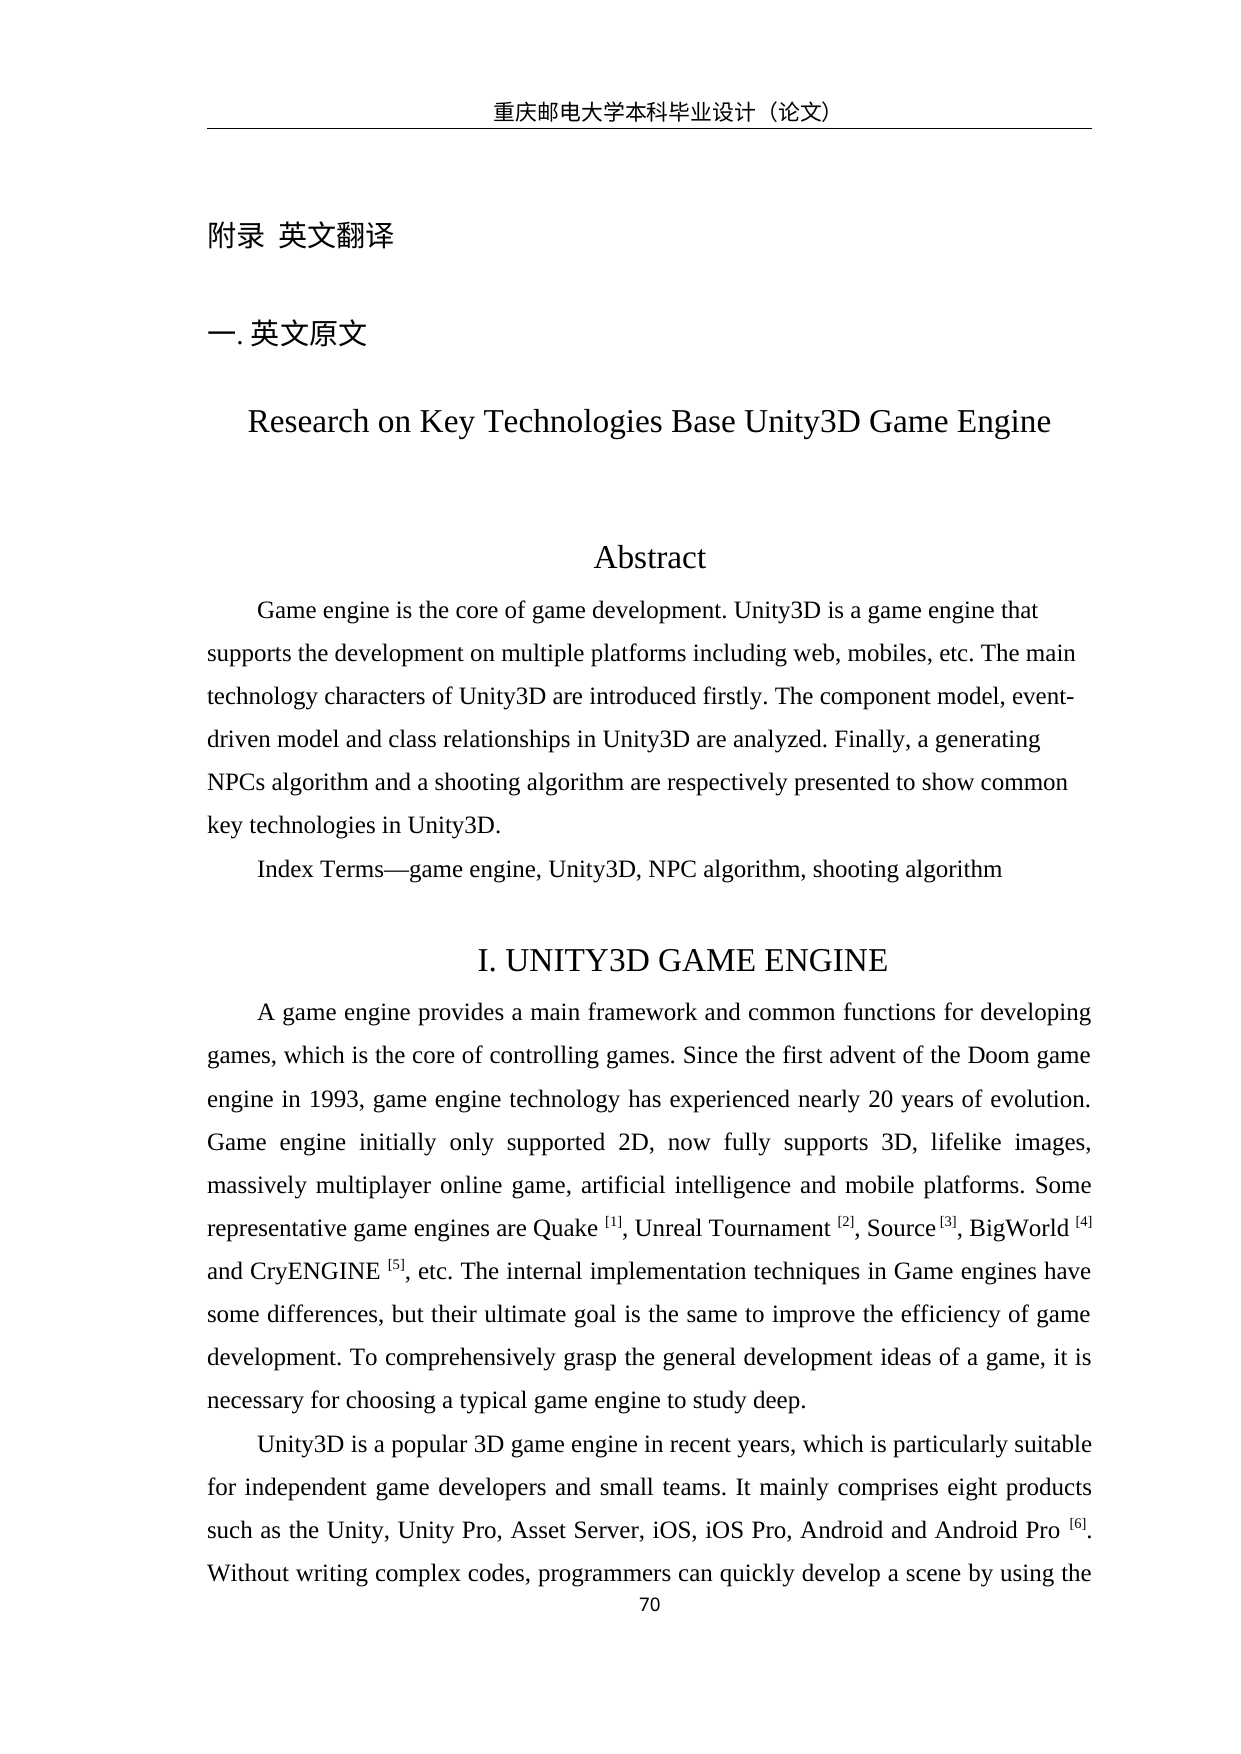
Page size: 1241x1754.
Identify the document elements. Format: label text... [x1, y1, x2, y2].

subtitle 附录 英文翻译 [207, 213, 1092, 255]
text Abstract [207, 537, 1092, 576]
subtitle 英文原文 [207, 310, 1092, 353]
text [207, 1429, 1092, 1587]
text Game engine is the core of game development. Unity3D is a game engine that supports the development on multiple platforms including web, mobiles, etc. The main technology characters of Unity3D are introduced firstly. The component model, event-driven model and class relationships in Unity3D are analyzed. Finally, a generating NPCs algorithm and a shooting algorithm are respectively presented to show common key technologies in Unity3D. [207, 595, 1092, 839]
text Index Terms—game engine, Unity3D, NPC algorithm, shooting algorithm [207, 854, 1092, 882]
list UNITY3D GAME ENGINE [207, 940, 1092, 978]
text A game engine provides a main framework and common functions for developing games, which is the core of controlling games. Since the first advent of the Doom game engine in 1993, game engine technology has experienced nearly 20 years of evolution. Game engine initially only supported 2D, now fully supports 3D, lifelike images, massively multiplayer online game, artificial intelligence and mobile platforms. Some representative game engines are Quake [1], Unreal Tournament [2], Source [3], BigWorld [4] and CryENGINE [5], etc. The internal implementation techniques in Game engines have some differences, but their ultimate goal is the same to improve the efficiency of game development. To comprehensively grasp the general development ideas of a game, it is necessary for choosing a typical game engine to study deep. [207, 997, 1092, 1414]
text Research on Key Technologies Base Unity3D Game Engine [207, 401, 1092, 439]
